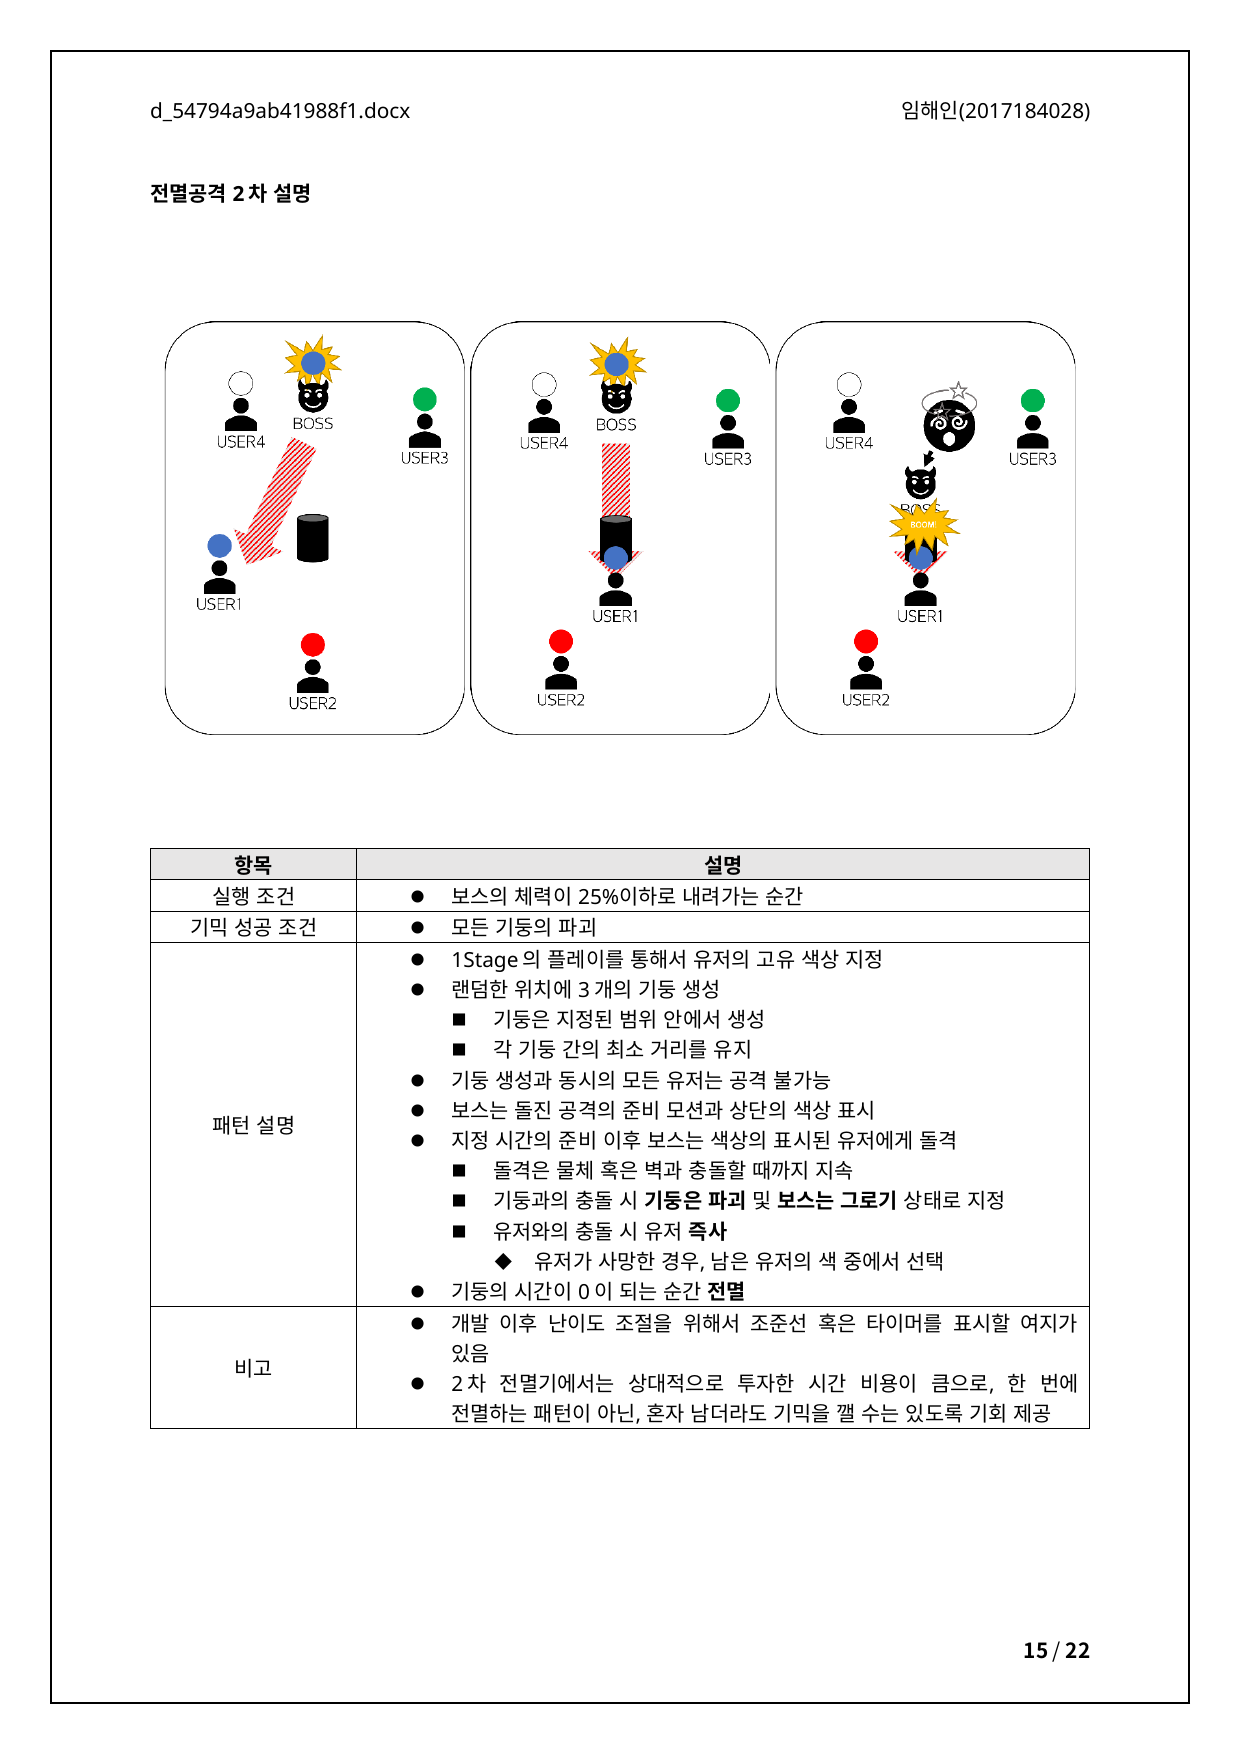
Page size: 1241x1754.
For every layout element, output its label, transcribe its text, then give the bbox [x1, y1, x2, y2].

table_cell 1Stage의 플레이를 통해서 유저의 고유 색상 지정 랜덤한 위치에 3개의 기둥 생성 기둥은 지정된 범위 안에서 생성 각 기둥 간의 최소 거리를 유지 기둥 생성과 동시의 모든 유저는 공격 불가능 보스는 돌진 공격의 준비 모션과 상단의 색상 표시 지정 시간의 준비 이후 보스는 색상의 표시된 유저에게 돌격 돌격은 물체 혹은 벽과 충돌할 때까지 지속 기둥과의 충돌 시 기둥은 파괴 및 보스는 그로기 상태로 지정 유저와의 충돌 시 유저 즉사 유저가 사망한 경우, 남은 유저의 색 중에서 선택 기둥의 시간이 0이 되는 순간 전멸 [357, 943, 1089, 1306]
table_cell 모든 기둥의 파괴 [357, 912, 1089, 942]
picture [164, 321, 465, 735]
text 전멸공격 2차 설명 [150, 177, 1090, 207]
table_cell 패턴 설명 [151, 943, 356, 1306]
table_cell 실행 조건 [151, 880, 356, 911]
table_cell 기믹 성공 조건 [151, 912, 356, 942]
picture [775, 321, 1076, 735]
table_cell 보스의 체력이 25%이하로 내려가는 순간 [357, 880, 1089, 911]
picture [470, 321, 770, 735]
table_header 설명 [357, 849, 1089, 879]
table_header 항목 [151, 849, 356, 879]
table_cell 개발 이후 난이도 조절을 위해서 조준선 혹은 타이머를 표시할 여지가 있음 2차 전멸기에서는 상대적으로 투자한 시간 비용이 큼으로, 한 번에 전멸하는 패턴이 아닌, 혼자 남더라도 기믹을 깰 수는 있도록 기회 제공 [357, 1307, 1089, 1428]
table_cell 비고 [151, 1307, 356, 1428]
